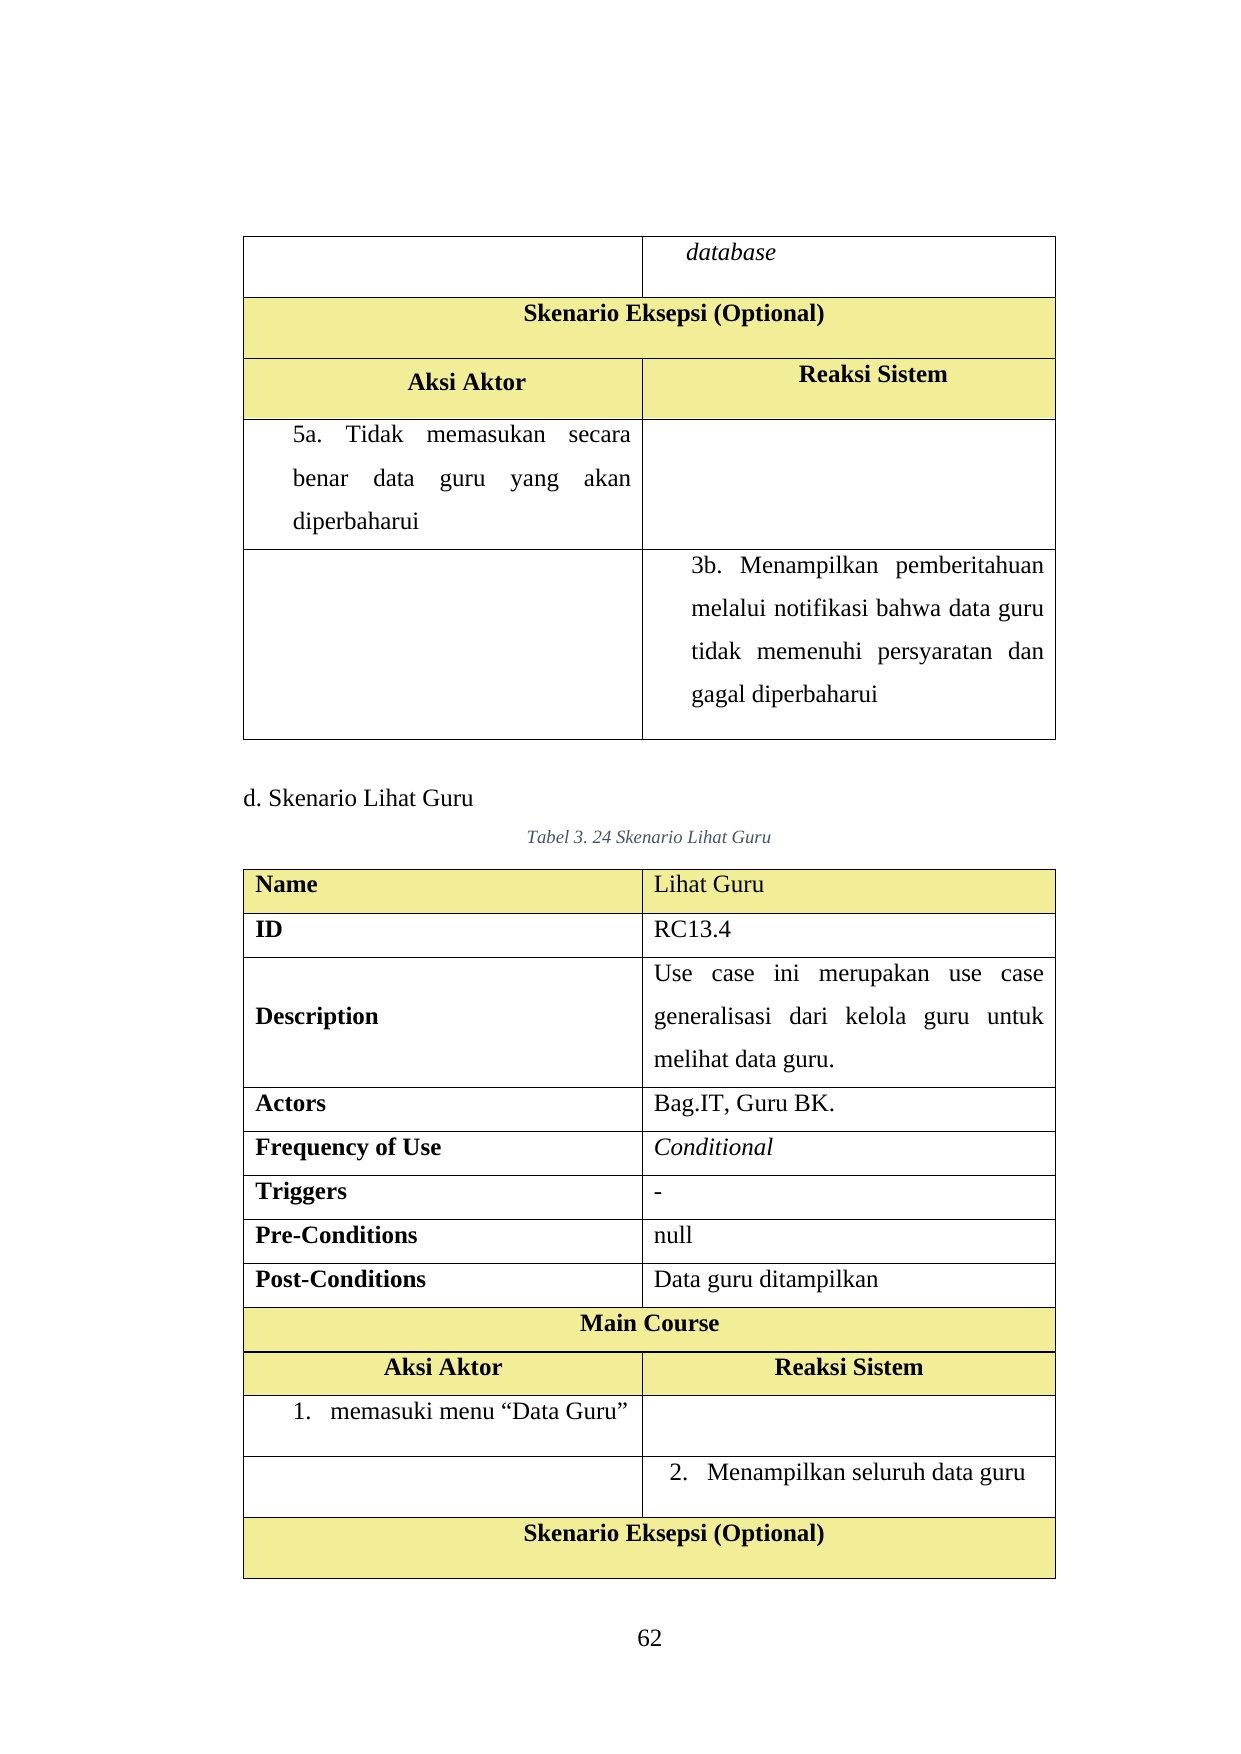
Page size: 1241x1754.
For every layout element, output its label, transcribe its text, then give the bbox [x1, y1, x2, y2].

table_cell [643, 420, 1055, 549]
table_cell [643, 1396, 1055, 1456]
table_cell Reaksi Sistem [643, 359, 1055, 418]
table_cell [244, 550, 642, 739]
table_cell Description [244, 958, 642, 1087]
table_cell 3b. Menampilkan pemberitahuan melalui notifikasi bahwa data guru tidak memenuhi persyaratan dan gagal diperbaharui [643, 550, 1055, 739]
text d. Skenario Lihat Guru [243, 783, 1063, 812]
table_cell Data guru ditampilkan [643, 1264, 1055, 1307]
table_cell Bag.IT, Guru BK. [643, 1088, 1055, 1131]
table_cell [244, 237, 642, 297]
table_cell null [643, 1220, 1055, 1263]
table_cell Frequency of Use [244, 1132, 642, 1175]
table_cell Conditional [643, 1132, 1055, 1175]
table_cell Skenario Eksepsi (Optional) [244, 298, 1055, 358]
table_cell - [643, 1176, 1055, 1219]
table_cell Use case ini merupakan use case generalisasi dari kelola guru untuk melihat data guru. [643, 958, 1055, 1087]
table_cell memasuki menu “Data Guru” [244, 1396, 642, 1456]
table_cell Menampilkan seluruh data guru [643, 1457, 1055, 1517]
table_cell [643, 237, 1055, 297]
table_cell Reaksi Sistem [643, 1353, 1055, 1395]
table_cell Actors [244, 1088, 642, 1131]
table_cell Main Course [244, 1308, 1055, 1351]
table_cell Pre-Conditions [244, 1220, 642, 1263]
table_cell [244, 1457, 642, 1517]
table_cell Skenario Eksepsi (Optional) [244, 1518, 1055, 1578]
table_cell 5a. Tidak memasukan secara benar data guru yang akan diperbaharui [244, 420, 642, 549]
table_cell Aksi Aktor [244, 1353, 642, 1395]
table_header Name [244, 870, 642, 913]
table_cell RC13.4 [643, 914, 1055, 957]
table_cell Aksi Aktor [244, 359, 642, 418]
table_cell ID [244, 914, 642, 957]
table_header Lihat Guru [643, 870, 1055, 913]
text Tabel 3. 24 Skenario Lihat Guru [236, 826, 1063, 848]
table_cell Triggers [244, 1176, 642, 1219]
table_cell Post-Conditions [244, 1264, 642, 1307]
